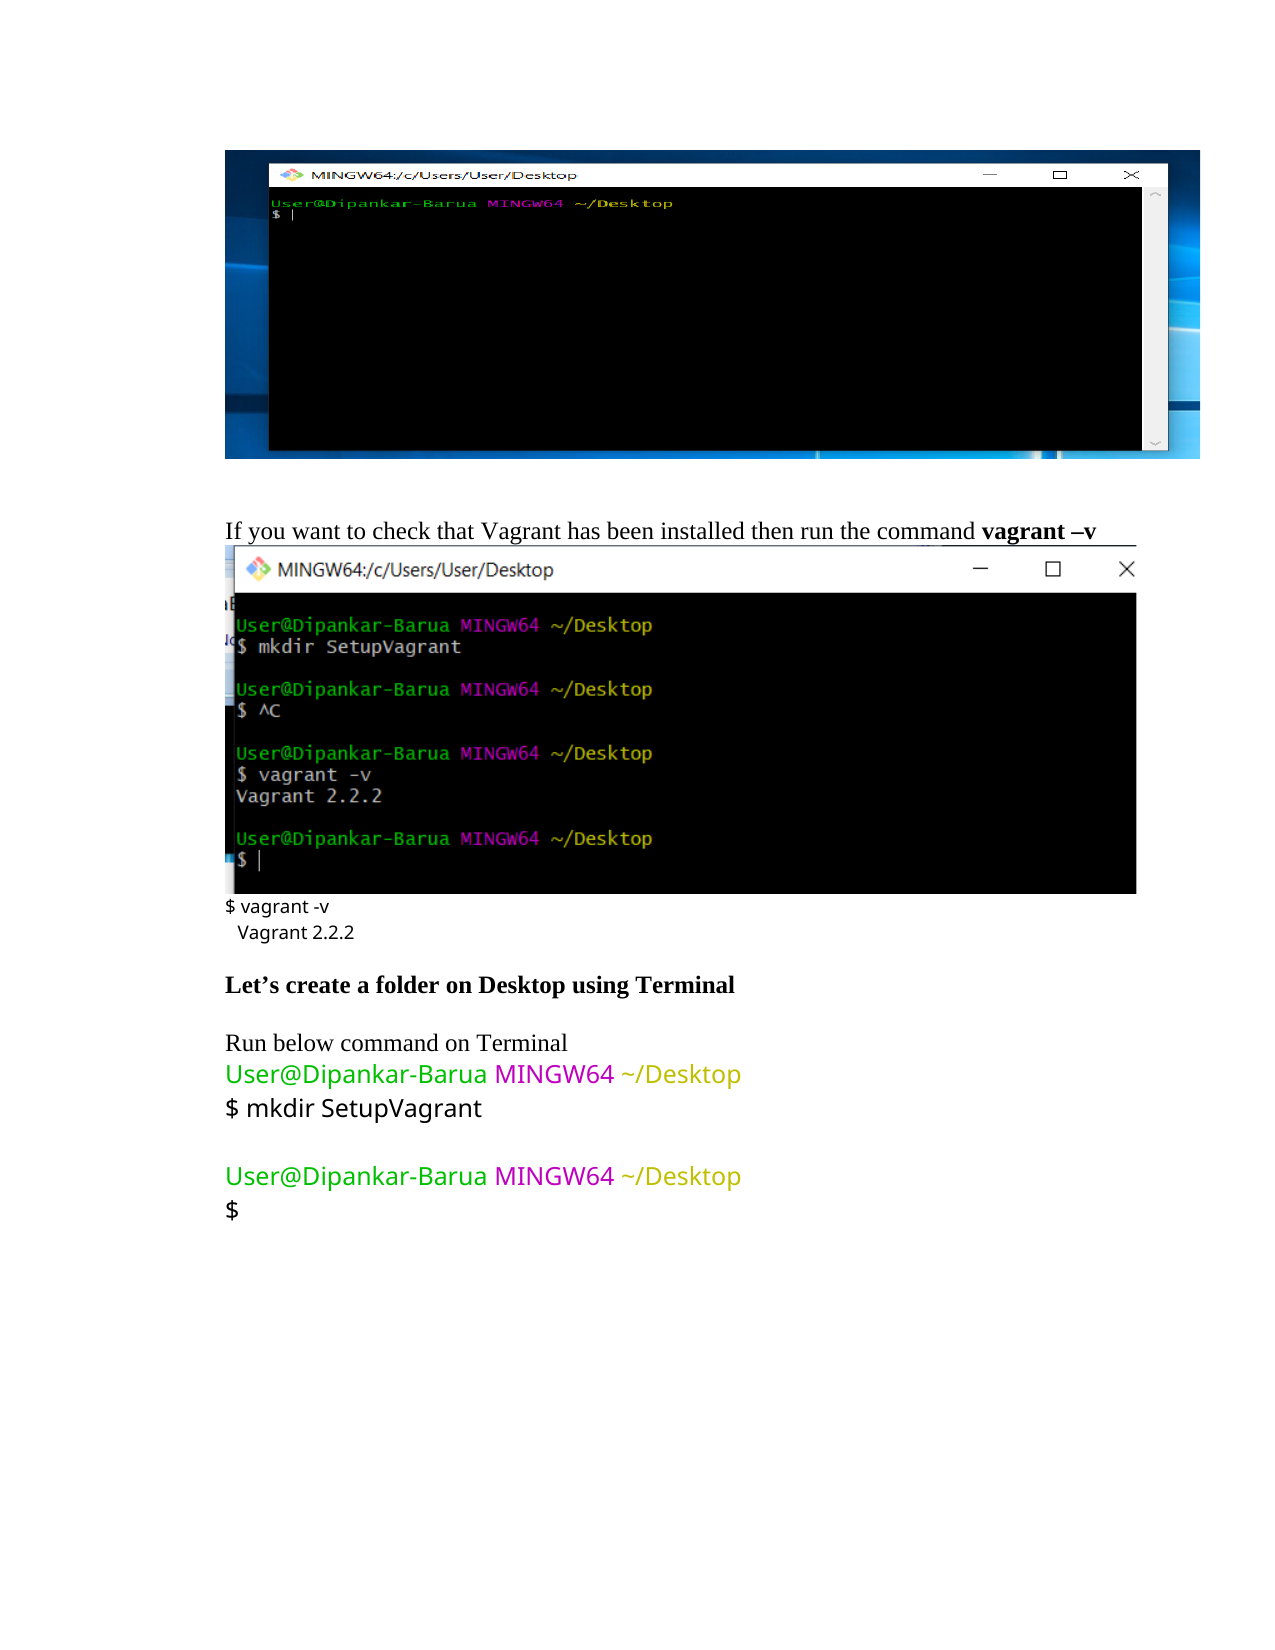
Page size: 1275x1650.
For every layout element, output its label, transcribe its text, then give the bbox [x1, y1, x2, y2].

text $ mkdir SetupVagrant [225, 1091, 1125, 1124]
text User@Dipankar-Barua MINGW64 ~/Desktop [225, 1056, 1125, 1091]
text $ [225, 1193, 1125, 1227]
list Let’s create a folder on Desktop using Terminal [225, 970, 1125, 999]
text User@Dipankar-Barua MINGW64 ~/Desktop [225, 1159, 1125, 1193]
picture [225, 150, 1200, 459]
text Vagrant 2.2.2 [150, 919, 1125, 945]
text $ vagrant -v [225, 894, 1125, 919]
picture [225, 545, 1137, 894]
list Run below command on Terminal [225, 1028, 1125, 1056]
list If you want to check that Vagrant has been installed then run the command vagrant –v [225, 516, 1125, 545]
